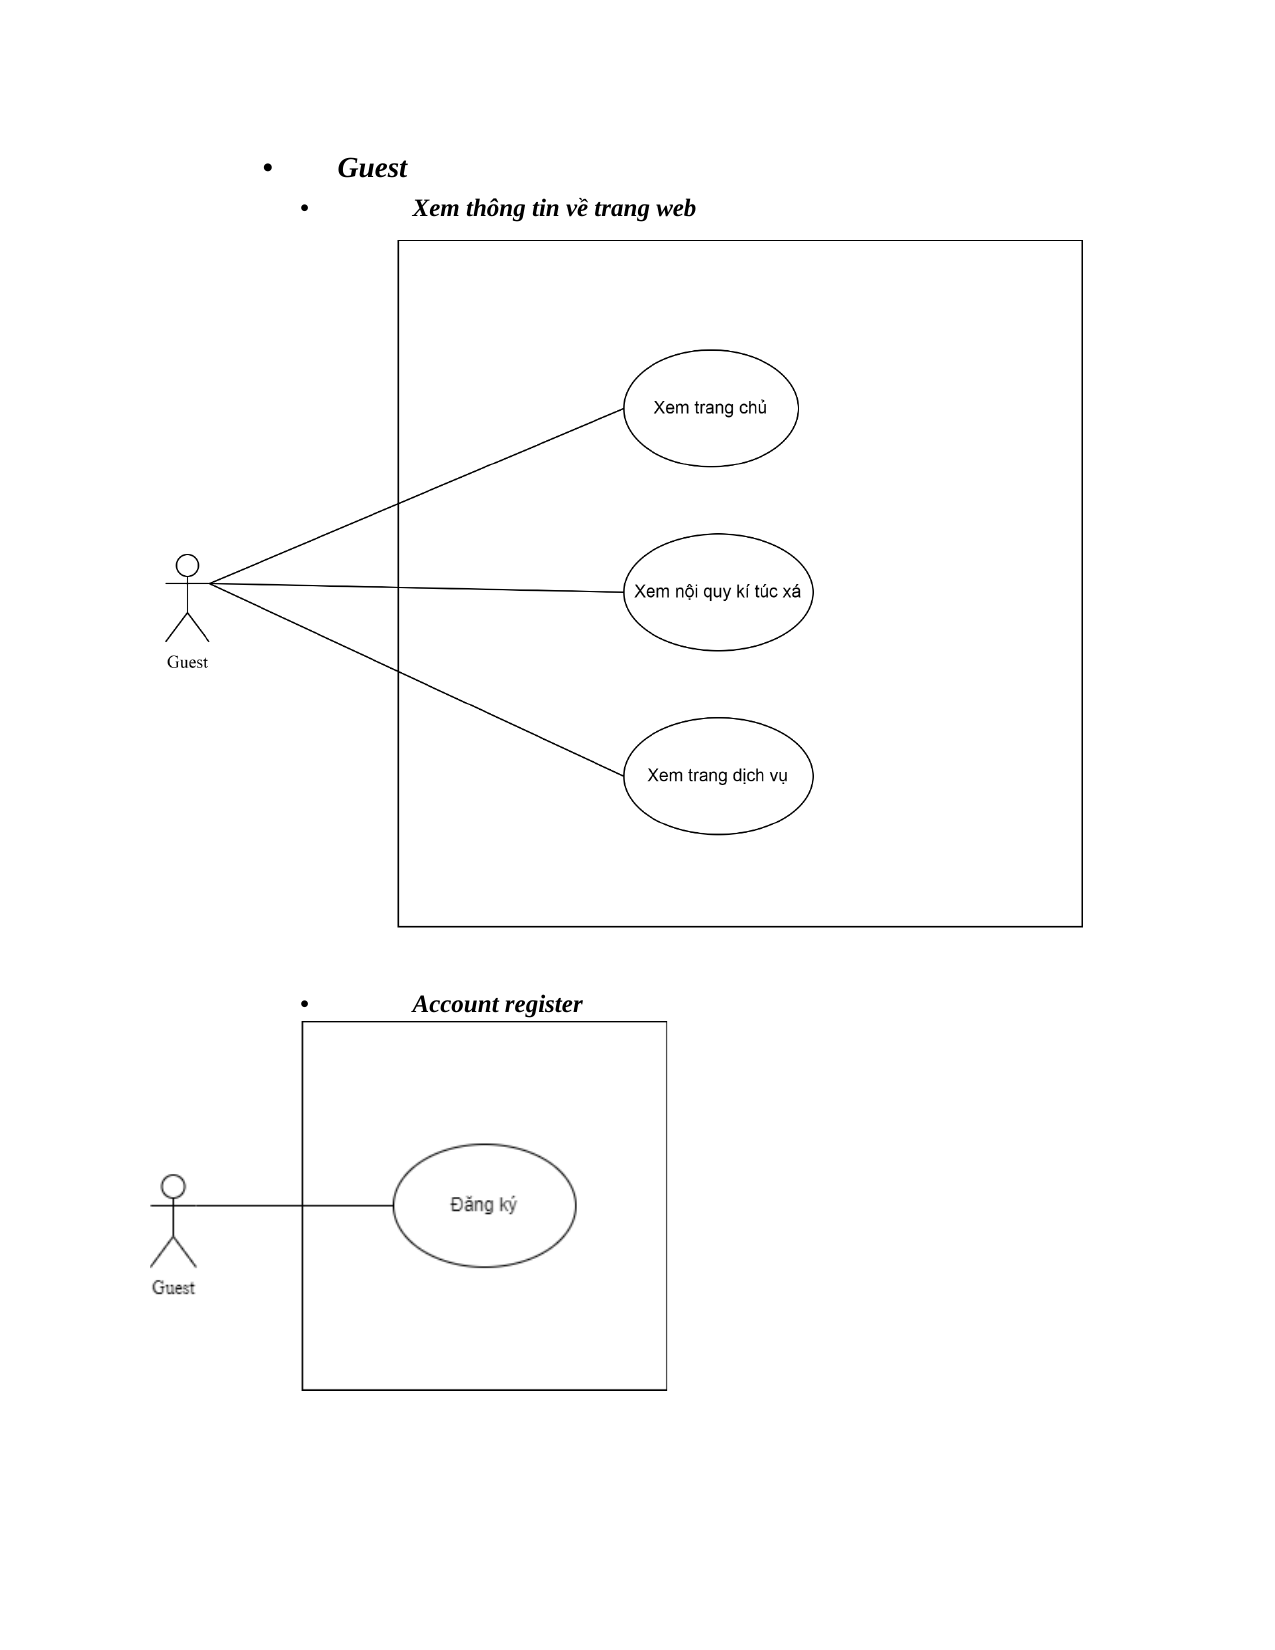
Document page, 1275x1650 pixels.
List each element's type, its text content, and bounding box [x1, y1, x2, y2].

picture [150, 225, 1097, 943]
picture [150, 1021, 668, 1391]
list Guest [262, 150, 1125, 183]
list Account register [300, 989, 1125, 1017]
list Xem thông tin về trang web [300, 193, 1125, 221]
